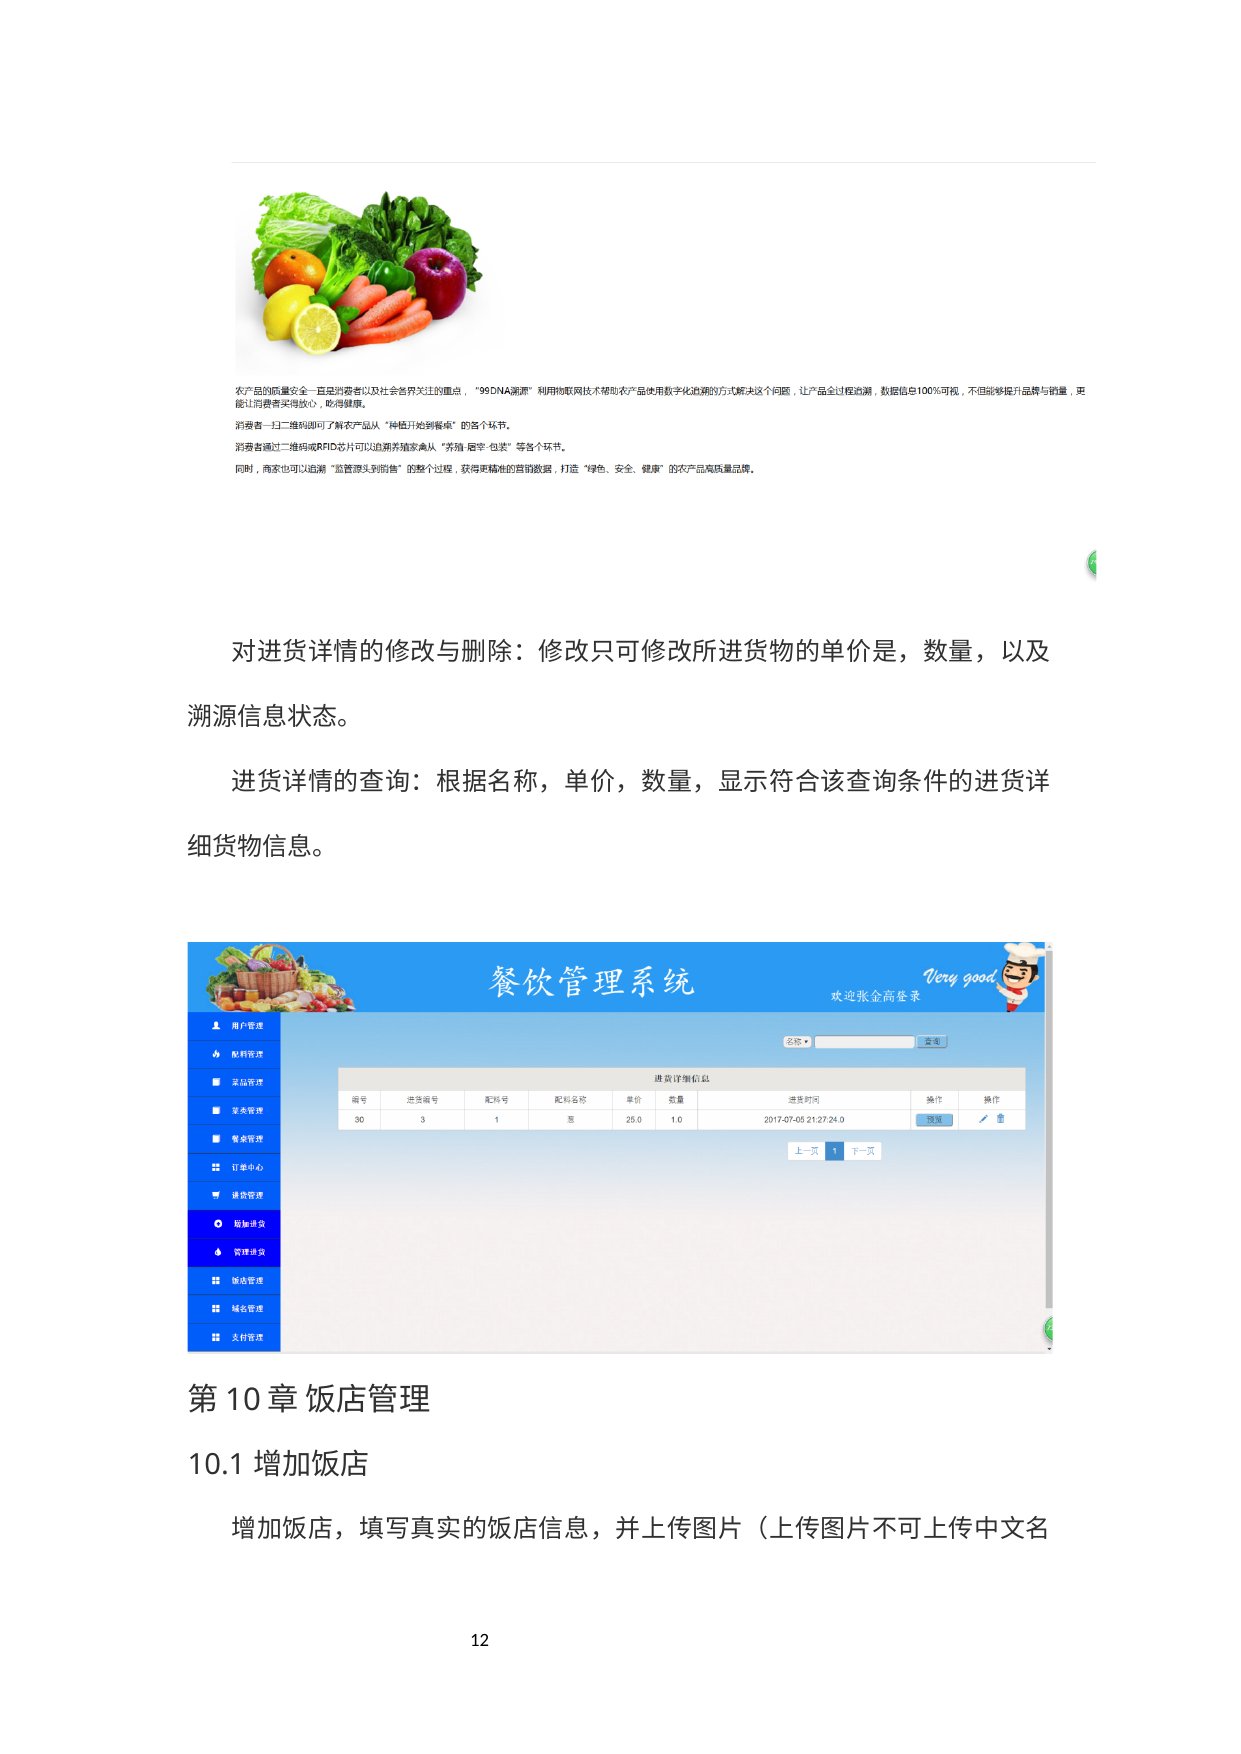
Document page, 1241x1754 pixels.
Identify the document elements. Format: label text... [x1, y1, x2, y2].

text 对进货详情的修改与删除：修改只可修改所进货物的单价是，数量，以及溯源信息状态。 [187, 617, 1053, 747]
text 第10章 饭店管理 [187, 1364, 1053, 1429]
picture [231, 162, 1097, 597]
picture [187, 942, 1053, 1354]
text 10.1 增加饭店 [187, 1429, 1053, 1494]
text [187, 1494, 1053, 1559]
text 进货详情的查询：根据名称，单价，数量，显示符合该查询条件的进货详细货物信息。 [187, 747, 1053, 877]
